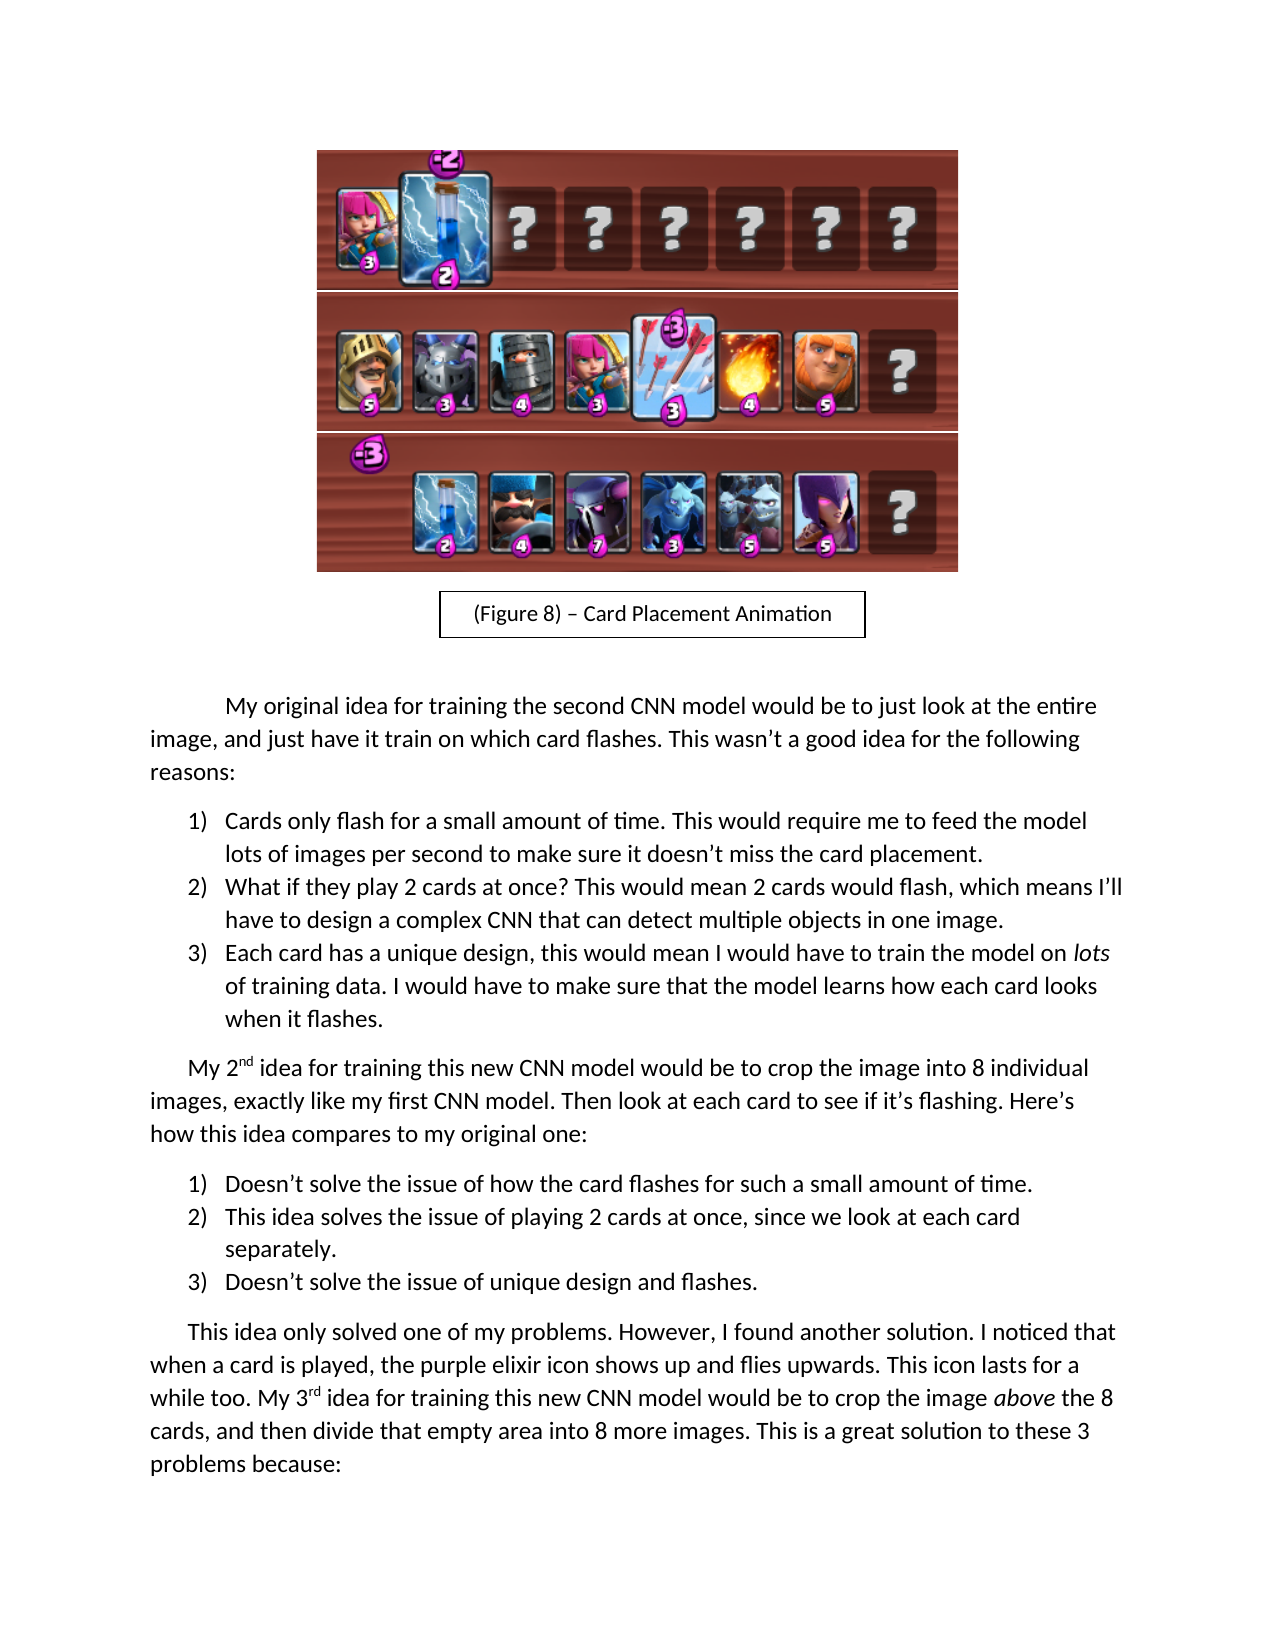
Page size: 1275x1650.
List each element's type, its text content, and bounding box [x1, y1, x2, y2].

list Doesn’t solve the issue of how the card flashes for such a small amount of time. [187, 1168, 1125, 1198]
list This idea solves the issue of playing 2 cards at once, since we look at each card separately. [187, 1201, 1125, 1264]
list Each card has a unique design, this would mean I would have to train the model on lots of training data. I would have to make sure that the model learns how each card looks when it flashes. [187, 937, 1125, 1033]
picture [316, 433, 959, 572]
text My 2nd idea for training this new CNN model would be to crop the image into 8 individual images, exactly like my first CNN model. Then look at each card to see if it’s flashing. Here’s how this idea compares to my original one: [150, 1052, 1125, 1149]
picture [316, 150, 959, 290]
text This idea only solved one of my problems. However, I found another solution. I noticed that when a card is played, the purple elixir icon shows up and flies upwards. This icon lasts for a while too. My 3rd idea for training this new CNN model would be to crop the image above the 8 cards, and then divide that empty area into 8 more images. This is a great solution to these 3 problems because: [150, 1316, 1125, 1478]
list Doesn’t solve the issue of unique design and flashes. [187, 1267, 1125, 1297]
picture [316, 292, 959, 431]
text My original idea for training the second CNN model would be to just look at the entire image, and just have it train on which card flashes. This wasn’t a good idea for the following reasons: [150, 690, 1125, 786]
list What if they play 2 cards at once? This would mean 2 cards would flash, which means I’ll have to design a complex CNN that can detect multiple objects in one image. [187, 871, 1125, 934]
list Cards only flash for a small amount of time. This would require me to feed the model lots of images per second to make sure it doesn’t miss the card placement. [187, 805, 1125, 869]
